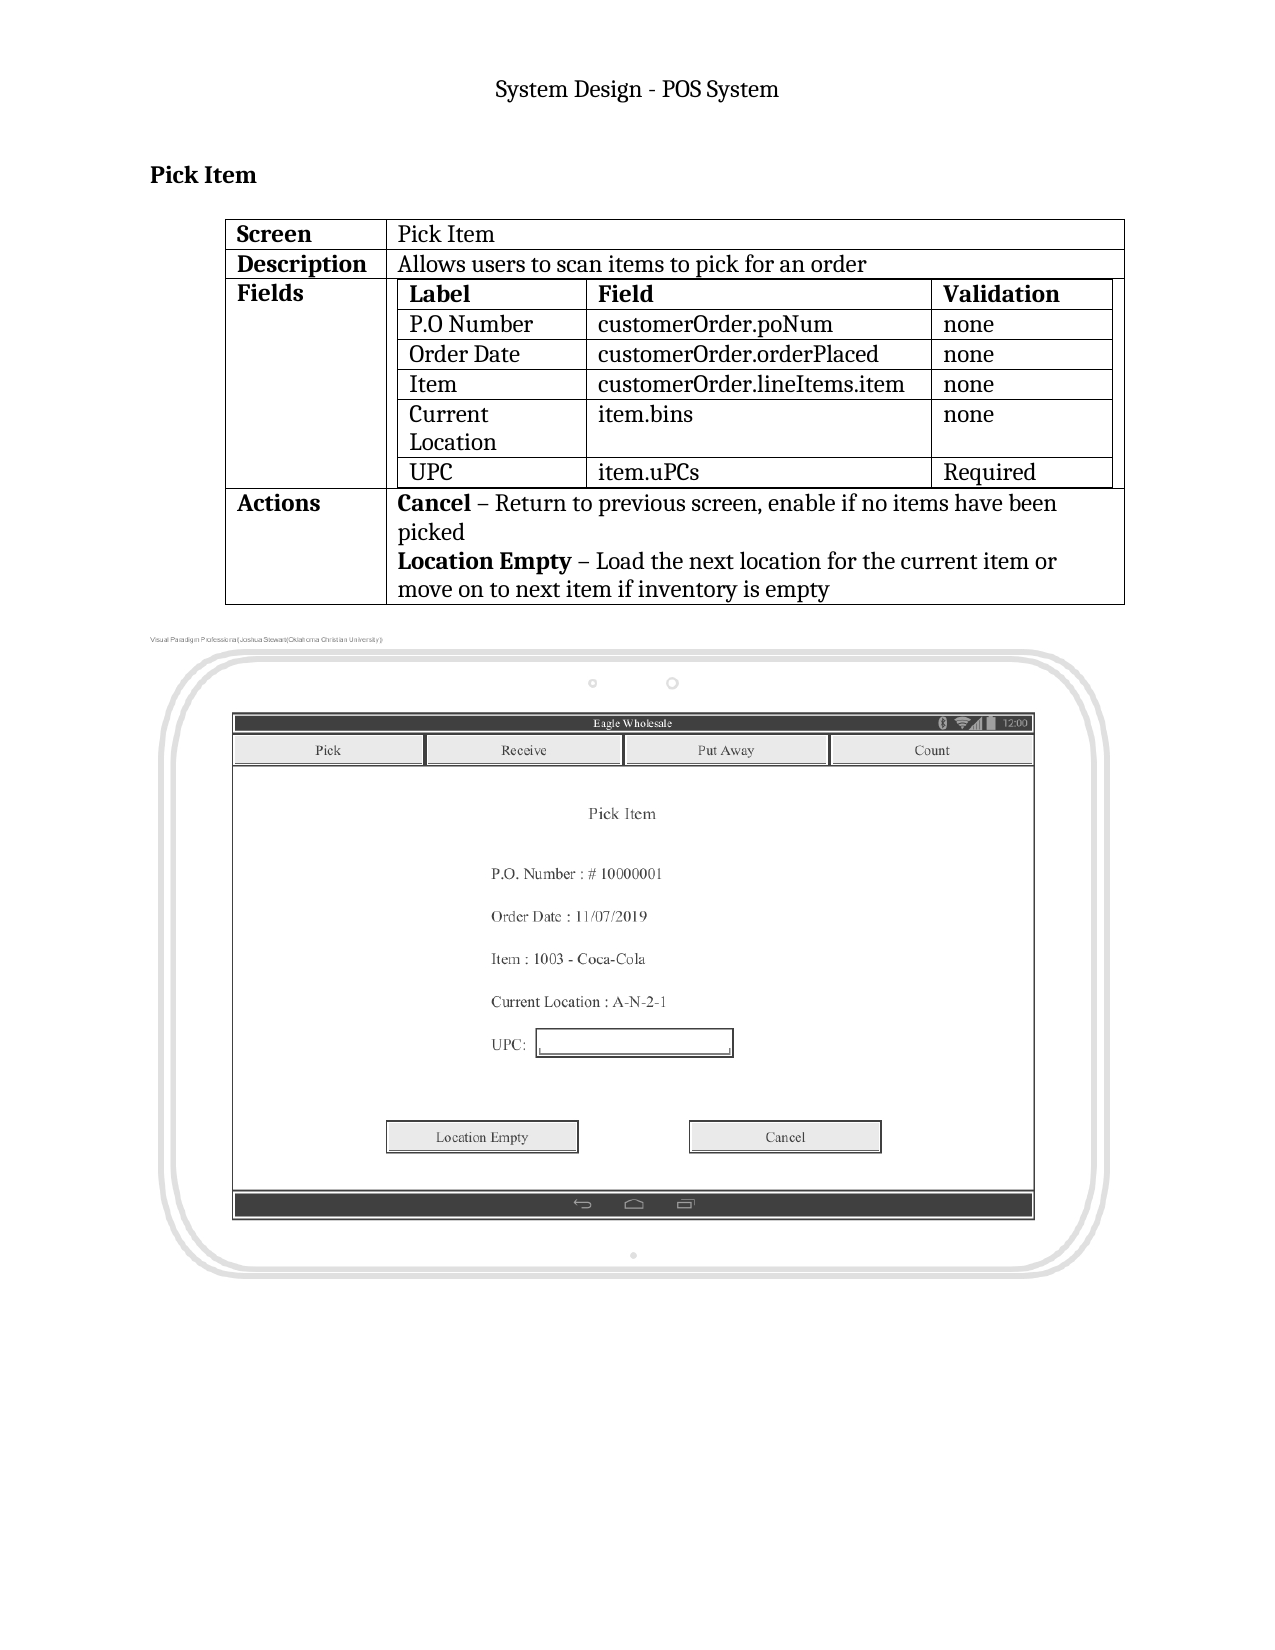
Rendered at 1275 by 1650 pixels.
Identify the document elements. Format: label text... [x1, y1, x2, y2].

table_cell [587, 340, 931, 369]
table_cell [932, 280, 1112, 309]
table_cell [1113, 279, 1124, 488]
table_cell [587, 458, 931, 487]
table_cell Cancel – Return to previous screen, enable if no items have been picked Location Empty – Load the next location for the current item or move on to next item if inventory is empty [387, 489, 1124, 604]
table_cell [587, 310, 931, 339]
table_header Pick Item [387, 220, 1124, 248]
table_cell [587, 280, 931, 309]
table_cell [398, 458, 586, 487]
table_cell [587, 370, 931, 399]
table_cell Actions [226, 489, 386, 604]
table_cell [398, 400, 586, 457]
table_cell [932, 458, 1112, 487]
table_cell Fields [226, 279, 386, 488]
table_cell Allows users to scan items to pick for an order [387, 250, 1124, 278]
table_cell Description [226, 250, 386, 278]
table_cell [398, 310, 586, 339]
table_cell [932, 310, 1112, 339]
table_cell [398, 280, 586, 309]
table_cell [932, 340, 1112, 369]
table_cell [932, 370, 1112, 399]
picture [150, 633, 1125, 1287]
table_cell [587, 400, 931, 457]
table_cell [398, 340, 586, 369]
text Pick Item [150, 161, 1125, 190]
table_cell [387, 279, 397, 488]
table_cell [932, 400, 1112, 457]
table_cell [398, 370, 586, 399]
table_header Screen [226, 220, 386, 248]
